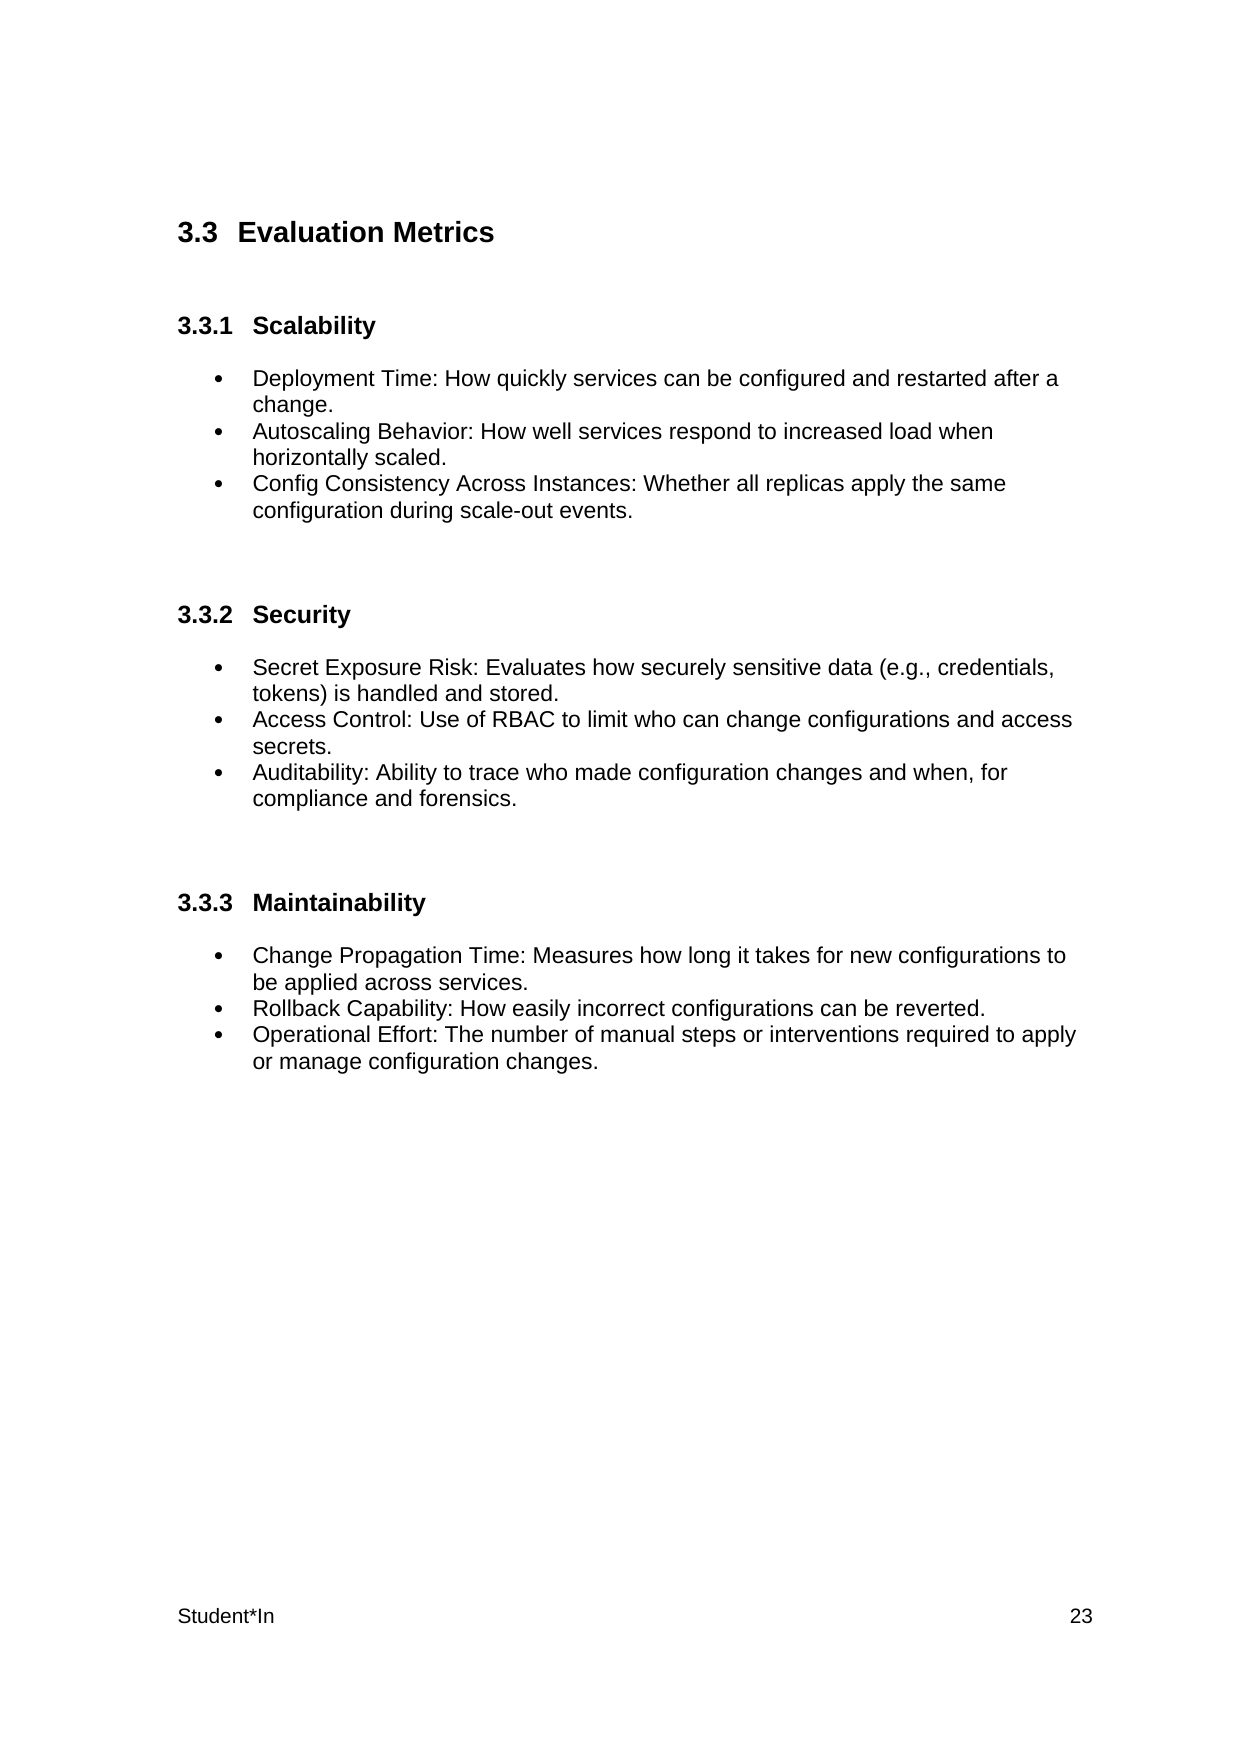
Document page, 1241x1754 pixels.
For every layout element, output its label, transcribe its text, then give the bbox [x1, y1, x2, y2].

subtitle Evaluation Metrics [177, 215, 1092, 248]
list Change Propagation Time: Measures how long it takes for new configurations to be applied across services. [215, 942, 1092, 995]
list Autoscaling Behavior: How well services respond to increased load when horizontally scaled. [215, 418, 1092, 470]
subtitle Scalability [177, 311, 1092, 340]
subtitle Maintainability [177, 888, 1092, 917]
list Rollback Capability: How easily incorrect configurations can be reverted. [215, 995, 1092, 1021]
list Access Control: Use of RBAC to limit who can change configurations and access secrets. [215, 706, 1092, 759]
list Auditability: Ability to trace who made configuration changes and when, for compliance and forensics. [215, 759, 1092, 812]
list Config Consistency Across Instances: Whether all replicas apply the same configuration during scale-out events. [215, 470, 1092, 523]
subtitle Security [177, 599, 1092, 628]
list Deployment Time: How quickly services can be configured and restarted after a change. [215, 365, 1092, 418]
list Operational Effort: The number of manual steps or interventions required to apply or manage configuration changes. [215, 1021, 1092, 1074]
list Secret Exposure Risk: Evaluates how securely sensitive data (e.g., credentials, tokens) is handled and stored. [215, 653, 1092, 706]
